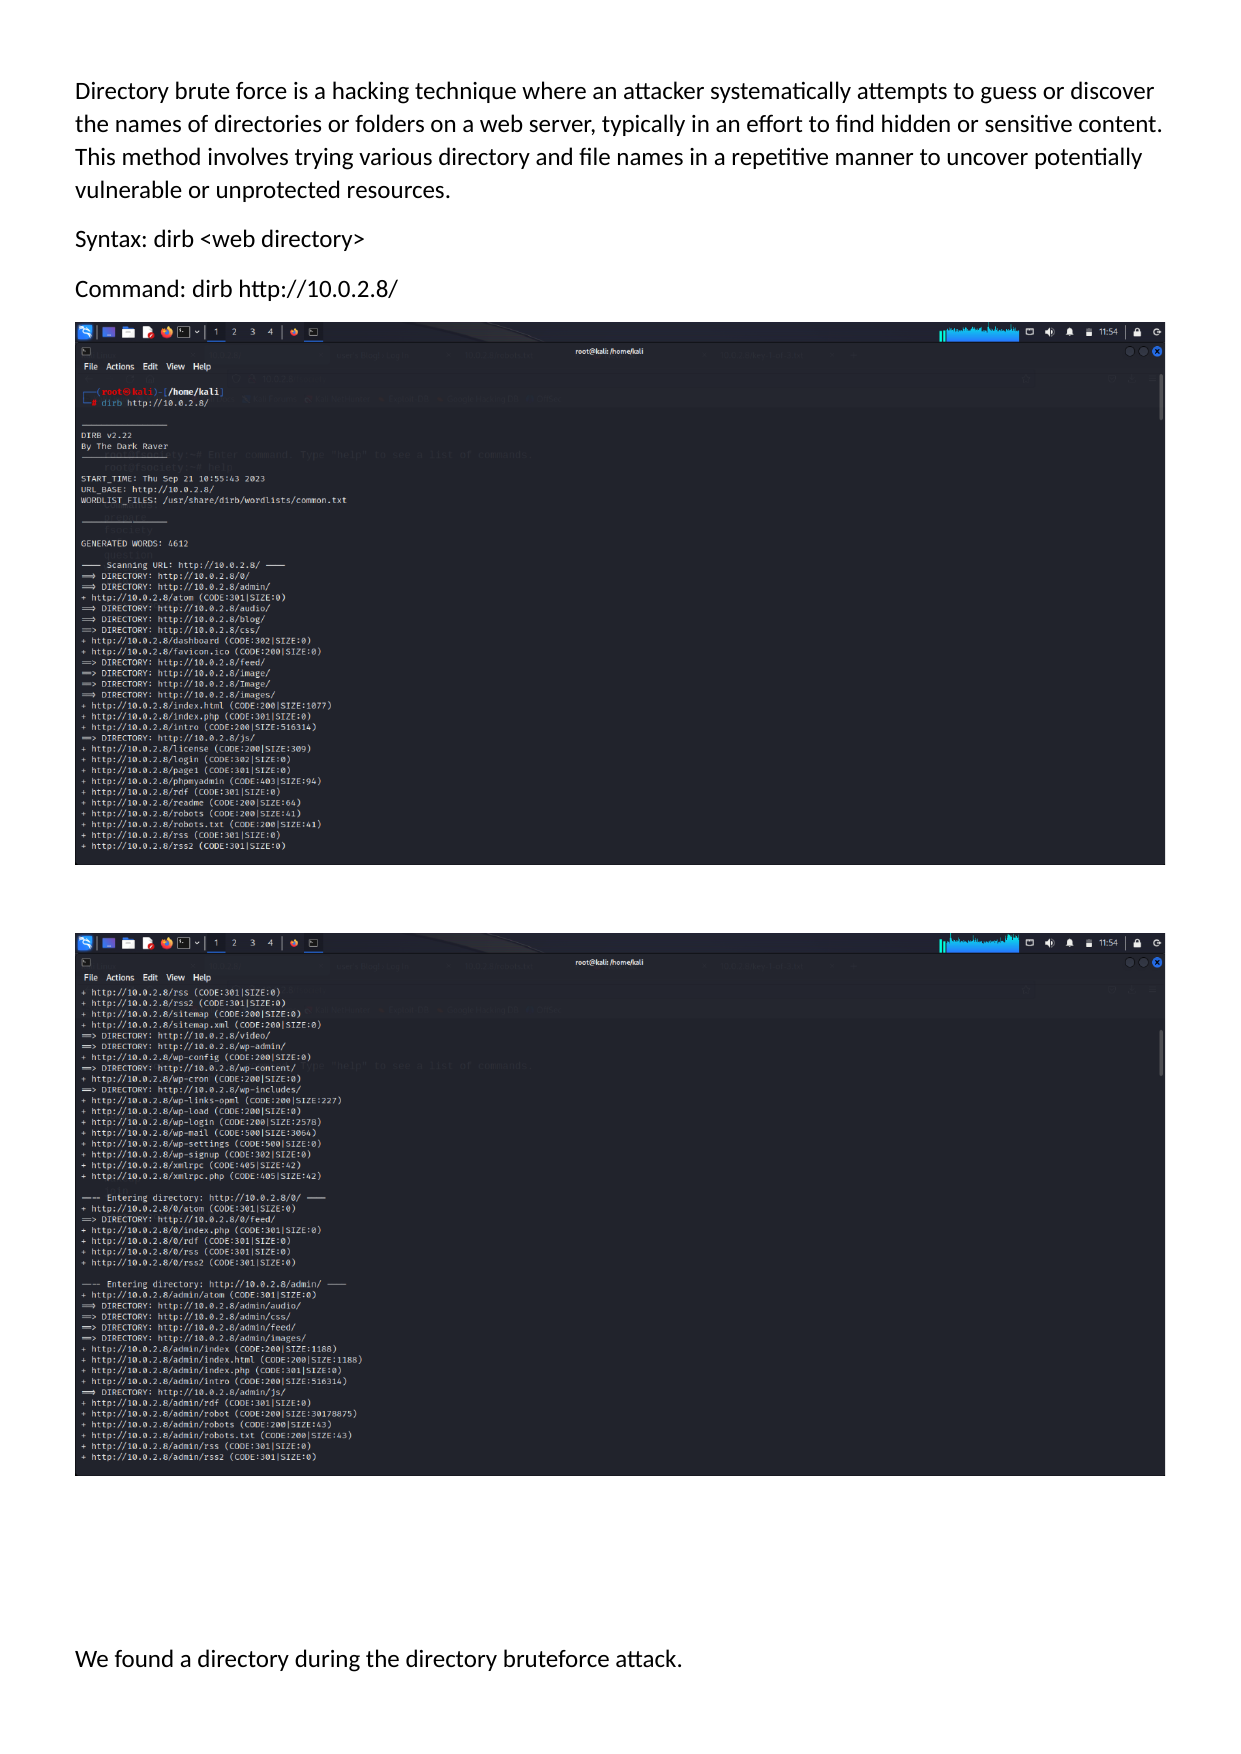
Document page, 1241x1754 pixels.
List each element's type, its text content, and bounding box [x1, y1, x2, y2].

text Directory brute force is a hacking technique where an attacker systematically attempts to guess or discover the names of directories or folders on a web server, typically in an effort to find hidden or sensitive content. This method involves trying various directory and file names in a repetitive manner to uncover potentially vulnerable or unprotected resources. [75, 75, 1165, 204]
picture [75, 322, 1166, 865]
picture [75, 933, 1166, 1476]
text Command: dirb http://10.0.2.8/ [75, 273, 1165, 303]
text Syntax: dirb <web directory> [75, 223, 1165, 254]
text We found a directory during the directory bruteforce attack. [75, 1643, 1165, 1674]
